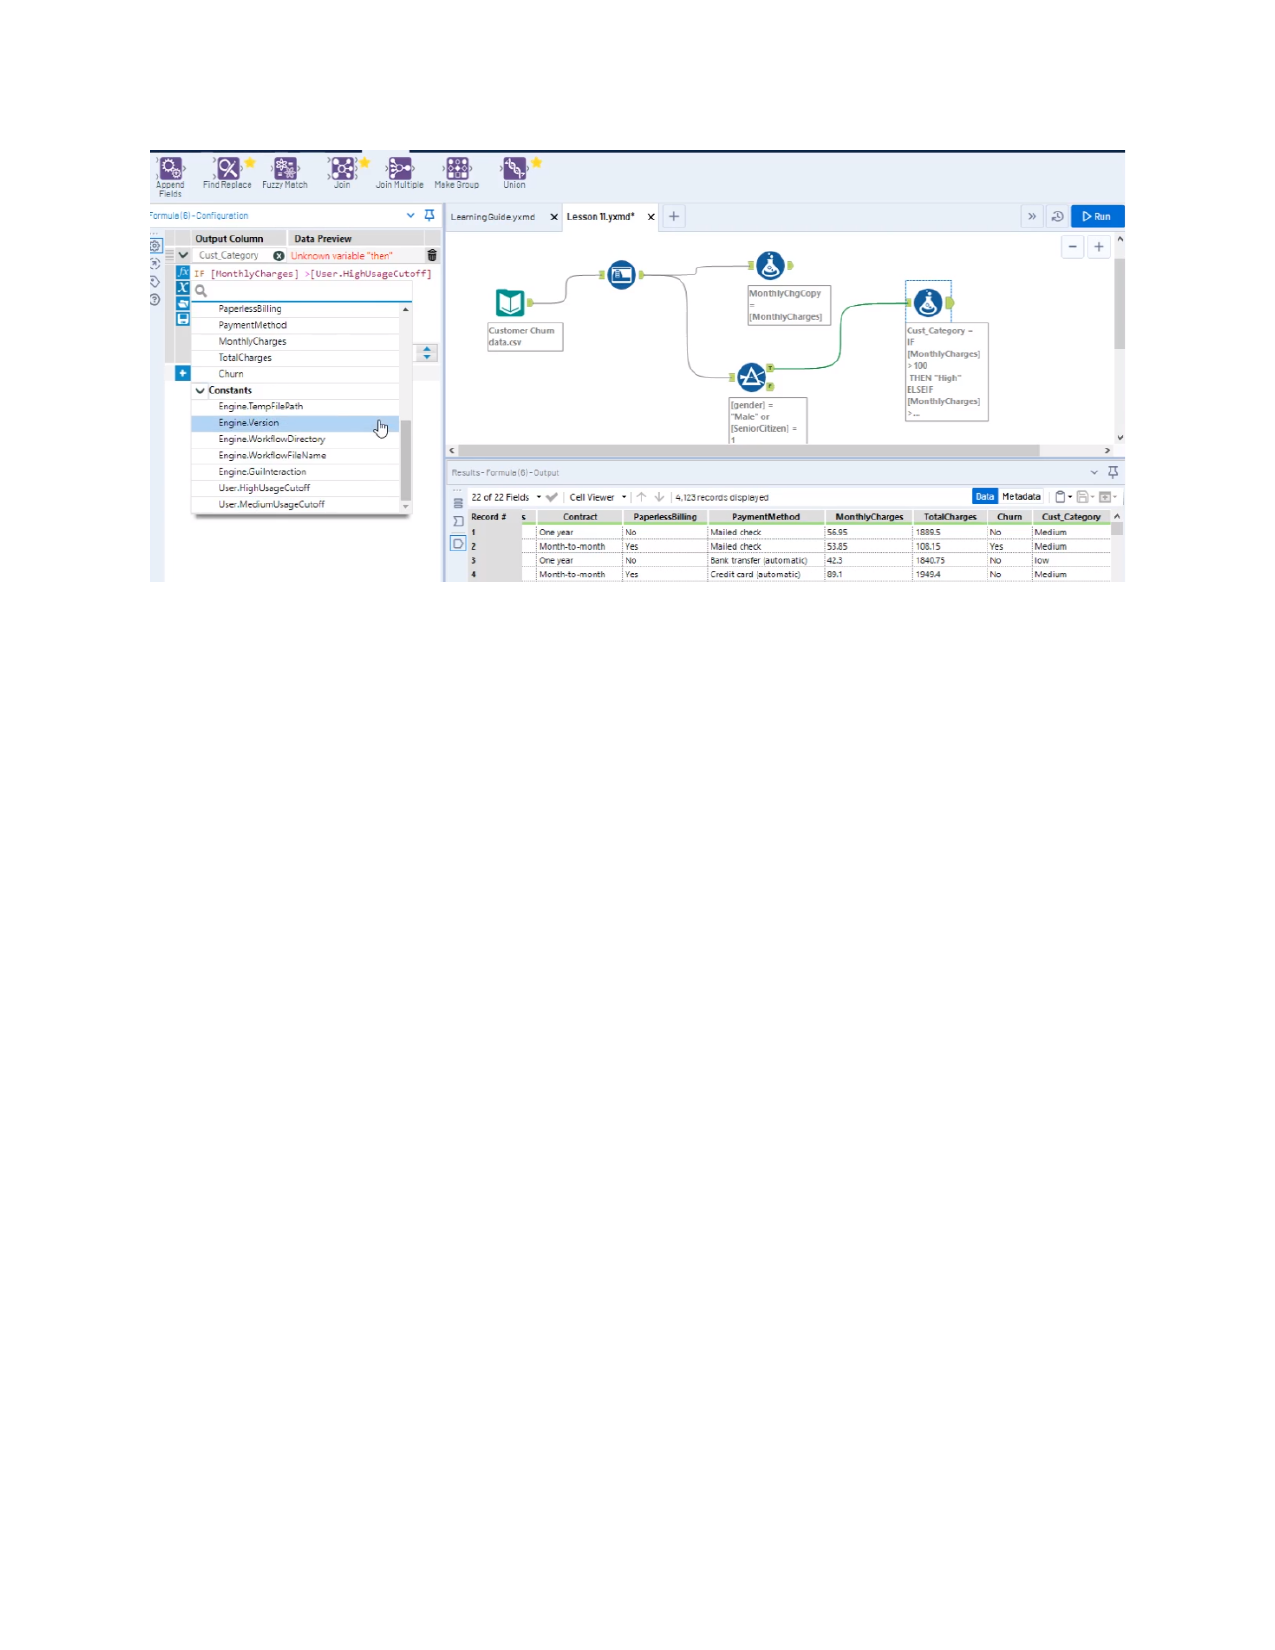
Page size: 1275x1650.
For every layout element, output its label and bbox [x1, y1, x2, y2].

picture [150, 150, 1125, 582]
